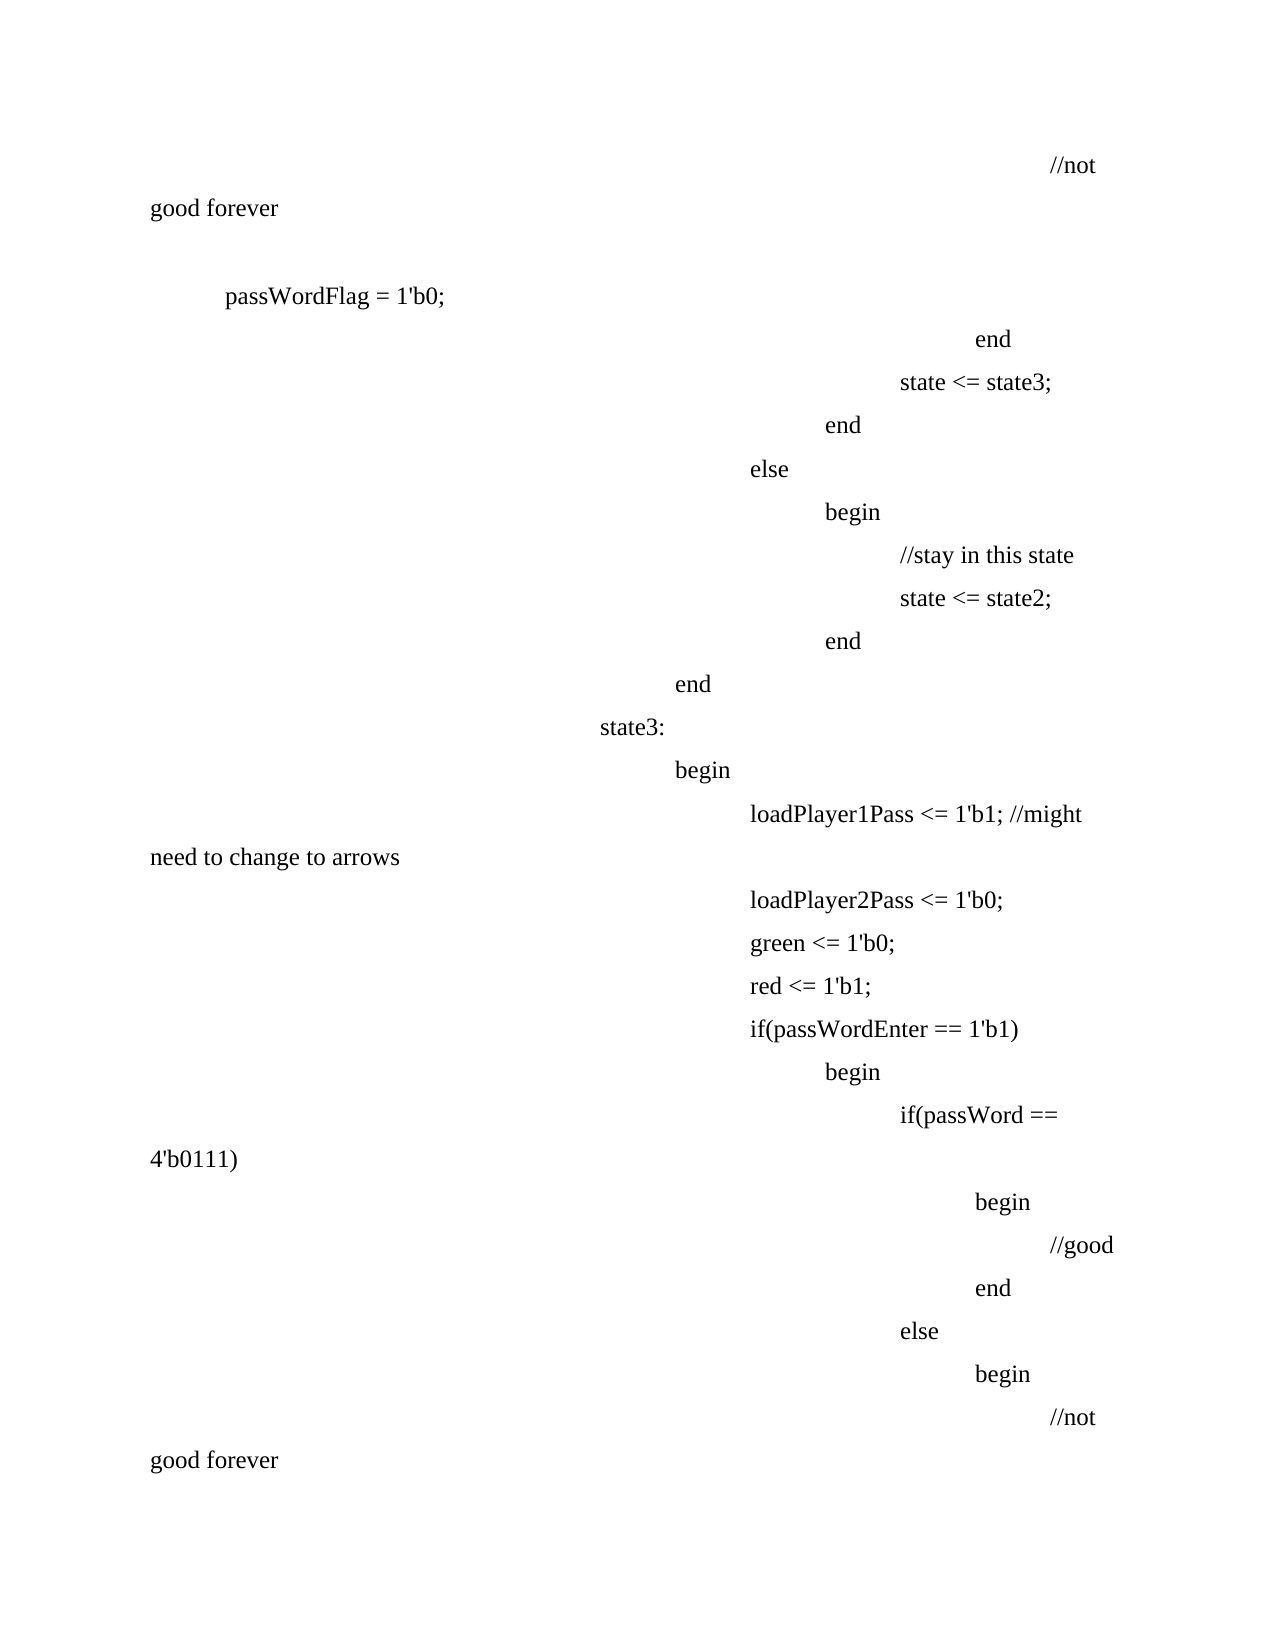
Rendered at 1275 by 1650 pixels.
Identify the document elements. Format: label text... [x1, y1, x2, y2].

text state <= state2; [150, 583, 1125, 612]
text else [150, 454, 1125, 482]
text //stay in this state [150, 540, 1125, 569]
text state3: [150, 712, 1125, 741]
text loadPlayer2Pass <= 1'b0; [150, 885, 1125, 914]
text //not good forever [150, 1402, 1125, 1474]
text //good [150, 1230, 1125, 1259]
text begin [150, 1057, 1125, 1086]
text red <= 1'b1; [150, 971, 1125, 1000]
text end [150, 411, 1125, 439]
text begin [150, 1359, 1125, 1388]
text //not good forever [150, 150, 1125, 222]
text if(passWordEnter == 1'b1) [150, 1014, 1125, 1043]
text begin [150, 497, 1125, 526]
text begin [150, 1187, 1125, 1216]
text else [150, 1316, 1125, 1345]
text end [150, 669, 1125, 698]
text loadPlayer1Pass <= 1'b1; //might need to change to arrows [150, 799, 1125, 871]
text state <= state3; [150, 367, 1125, 396]
text green <= 1'b0; [150, 928, 1125, 957]
text begin [150, 756, 1125, 784]
text end [150, 1273, 1125, 1302]
text passWordFlag = 1'b0; [150, 236, 1125, 310]
text end [150, 324, 1125, 353]
text end [150, 626, 1125, 655]
text if(passWord == 4'b0111) [150, 1101, 1125, 1172]
